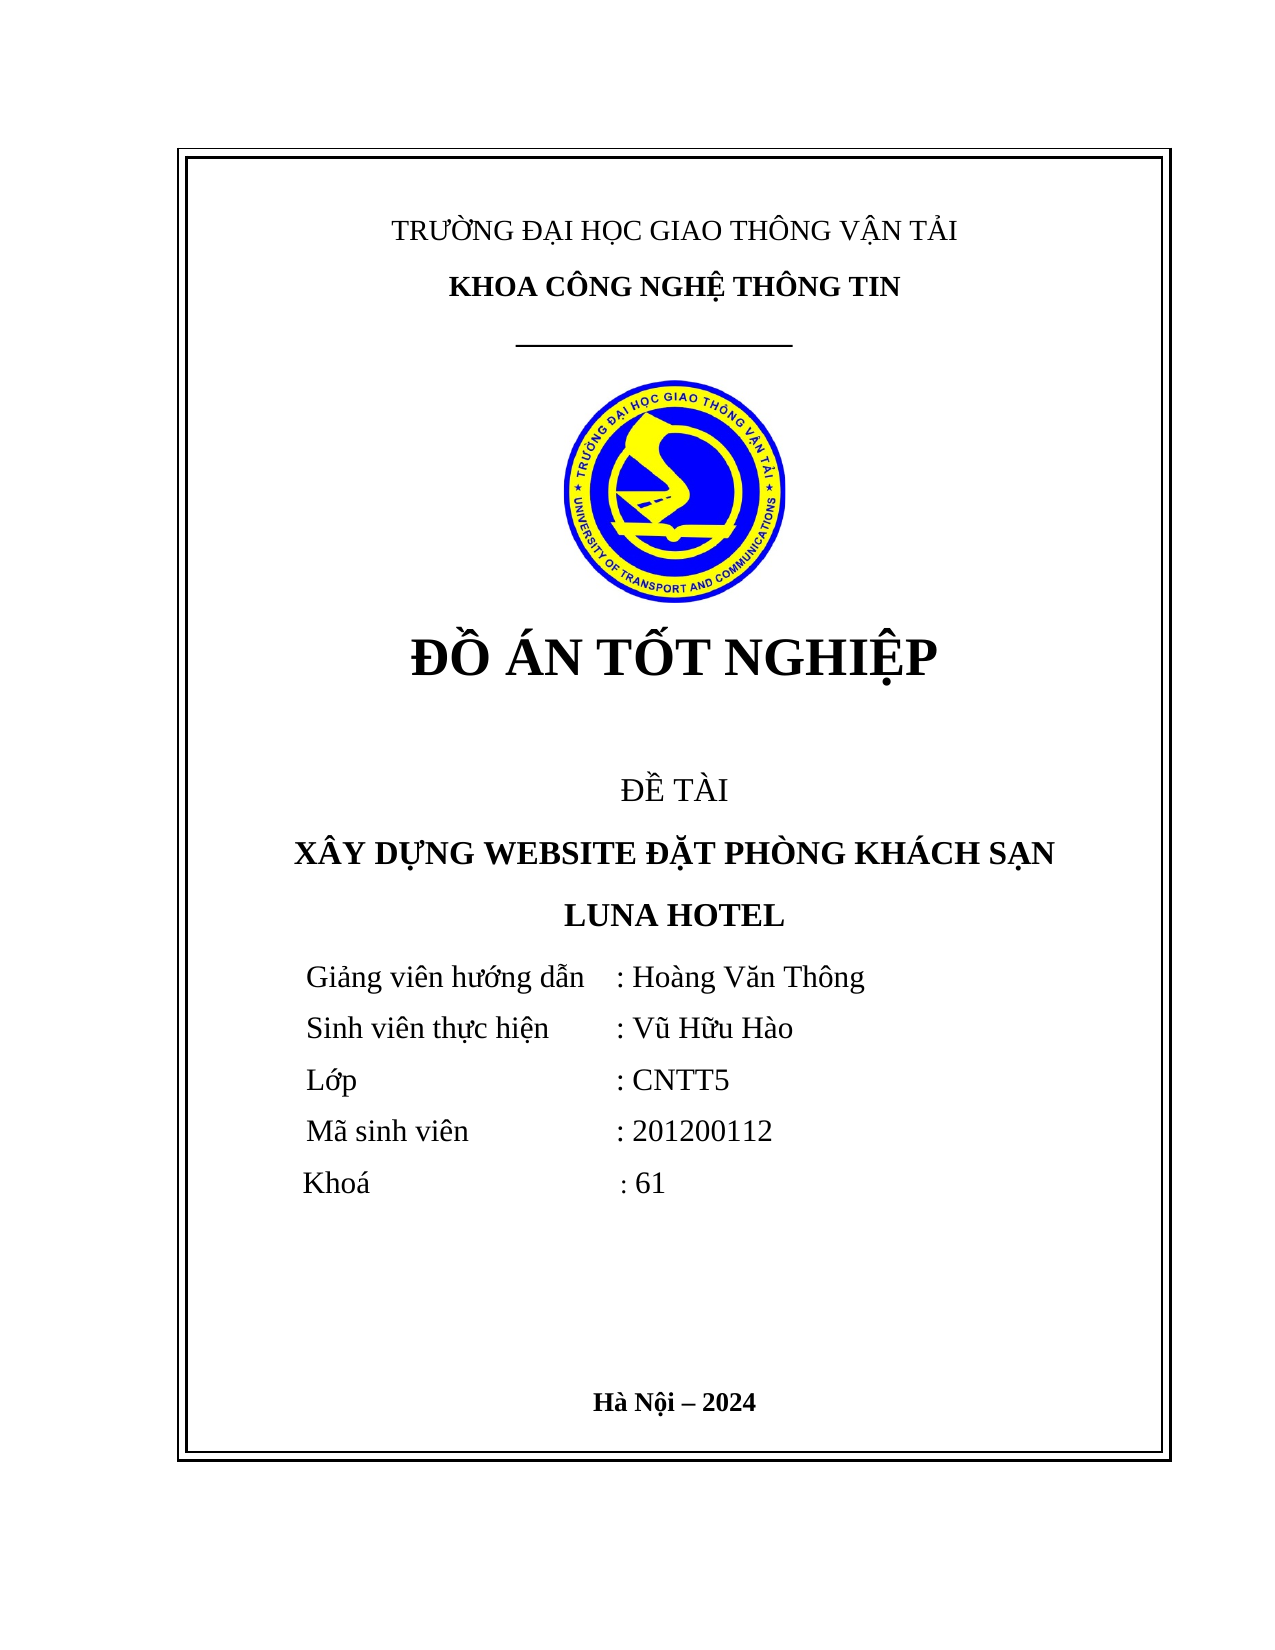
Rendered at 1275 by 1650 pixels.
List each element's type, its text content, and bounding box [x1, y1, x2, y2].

picture [563, 380, 786, 603]
table_cell TRƯỜNG ĐẠI HỌC GIAO THÔNG VẬN TẢI KHOA CÔNG NGHỆ THÔNG TIN ĐỒ ÁN TỐT NGHIỆP ĐỀ TÀI XÂY DỰNG WEBSITE ĐẶT PHÒNG KHÁCH SẠN LUNA HOTEL Khoá : 61 Hà Nội – 2024 [183, 149, 1166, 1451]
